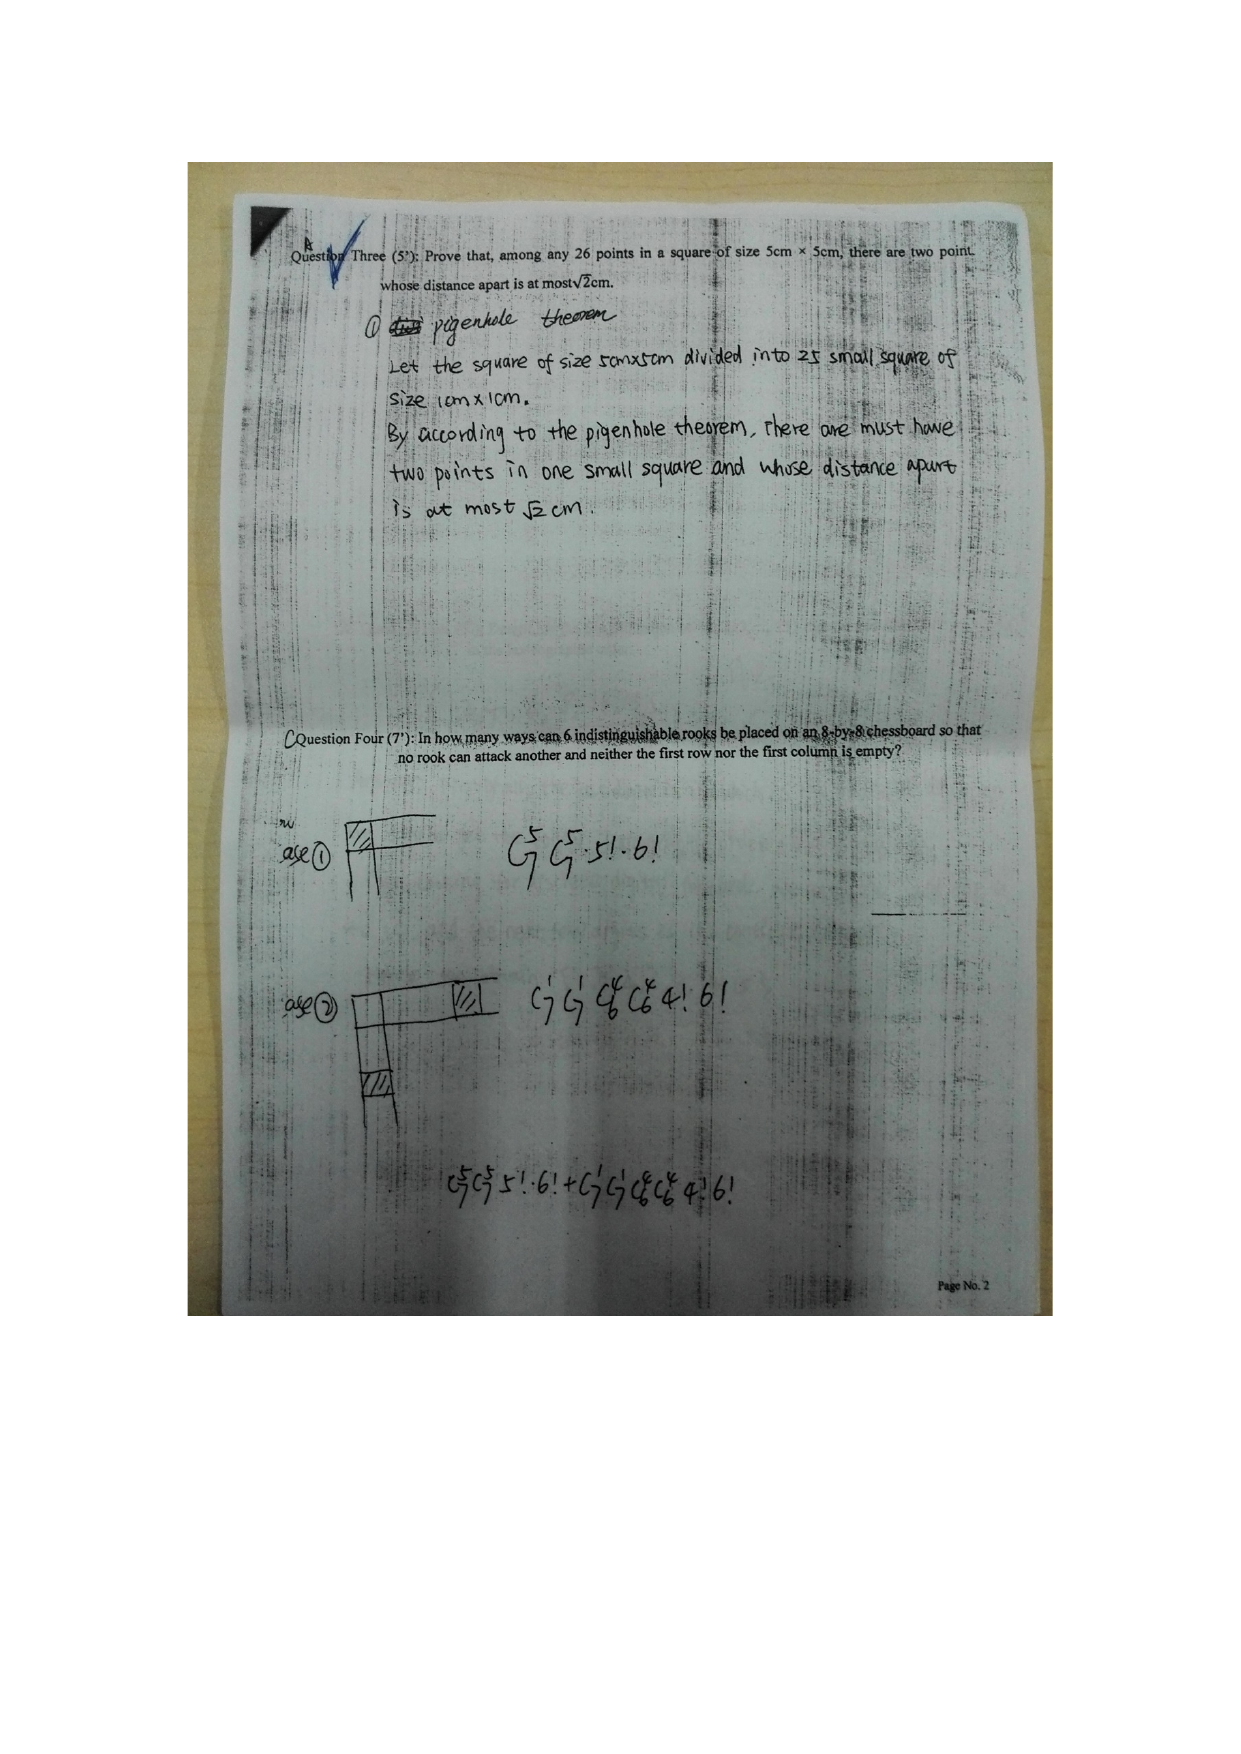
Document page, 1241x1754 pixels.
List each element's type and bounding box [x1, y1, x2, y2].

picture [187, 162, 1053, 1316]
